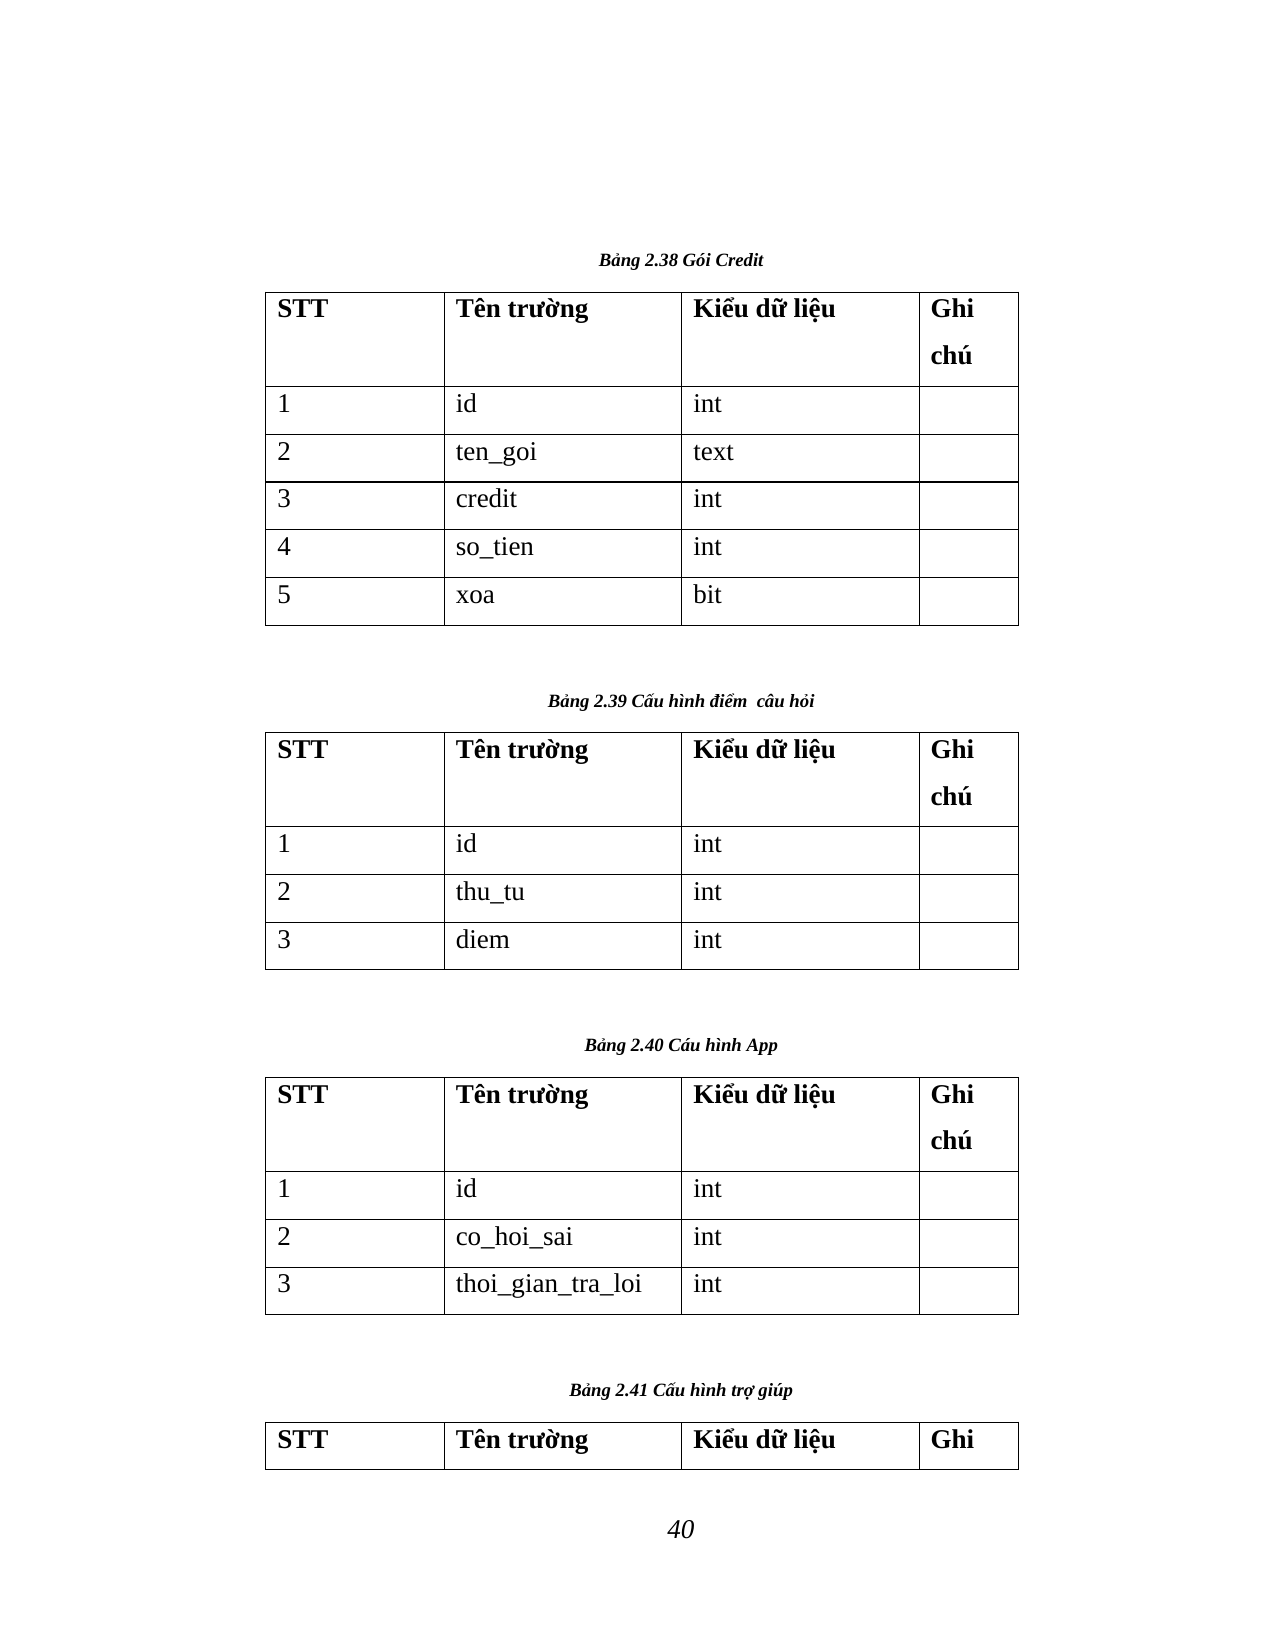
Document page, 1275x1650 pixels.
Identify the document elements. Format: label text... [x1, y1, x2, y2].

table_header Tên trường [445, 1423, 681, 1469]
table_header Ghi chú [920, 1078, 1018, 1171]
table_cell thu_tu [445, 875, 681, 922]
table_cell text [682, 435, 919, 481]
table_cell id [445, 387, 681, 434]
table_header Kiểu dữ liệu [682, 733, 919, 826]
table_cell int [682, 1172, 919, 1219]
table_cell [920, 1220, 1018, 1267]
table_cell int [682, 387, 919, 434]
table_cell 4 [266, 530, 444, 577]
table_header Tên trường [445, 1078, 681, 1171]
table_header Tên trường [445, 293, 681, 386]
table_cell int [682, 875, 919, 922]
table_header STT [266, 733, 444, 826]
table_cell [920, 923, 1018, 969]
table_cell 3 [266, 483, 444, 529]
table_cell id [445, 1172, 681, 1219]
table_header Kiểu dữ liệu [682, 1423, 919, 1469]
table_cell [920, 578, 1018, 624]
table_cell int [682, 530, 919, 577]
table_cell [920, 435, 1018, 481]
table_cell xoa [445, 578, 681, 624]
table_header Tên trường [445, 733, 681, 826]
table_cell 1 [266, 387, 444, 434]
table_cell [920, 827, 1018, 874]
table_cell diem [445, 923, 681, 969]
table_cell [920, 387, 1018, 434]
table_header STT [266, 293, 444, 386]
table_cell thoi_gian_tra_loi [445, 1268, 681, 1314]
table_header Ghi chú [920, 293, 1018, 386]
table_cell co_hoi_sai [445, 1220, 681, 1267]
table_header STT [266, 1078, 444, 1171]
table_header STT [266, 1423, 444, 1469]
table_cell int [682, 483, 919, 529]
table_cell [920, 1172, 1018, 1219]
table_header Ghi chú [920, 733, 1018, 826]
table_cell so_tien [445, 530, 681, 577]
table_cell 1 [266, 1172, 444, 1219]
table_cell 2 [266, 435, 444, 481]
table_cell id [445, 827, 681, 874]
table_cell [920, 483, 1018, 529]
table_cell 3 [266, 1268, 444, 1314]
table_cell 3 [266, 923, 444, 969]
table_cell bit [682, 578, 919, 624]
table_cell [920, 1268, 1018, 1314]
table_cell [920, 530, 1018, 577]
table_cell 5 [266, 578, 444, 624]
table_cell int [682, 1220, 919, 1267]
table_cell 2 [266, 1220, 444, 1267]
table_cell int [682, 1268, 919, 1314]
table_header Kiểu dữ liệu [682, 1078, 919, 1171]
table_cell 1 [266, 827, 444, 874]
table_cell credit [445, 483, 681, 529]
table_cell int [682, 923, 919, 969]
table_header Kiểu dữ liệu [682, 293, 919, 386]
table_cell ten_goi [445, 435, 681, 481]
table_cell int [682, 827, 919, 874]
table_cell 2 [266, 875, 444, 922]
table_header Ghi chú [920, 1423, 1018, 1469]
table_cell [920, 875, 1018, 922]
